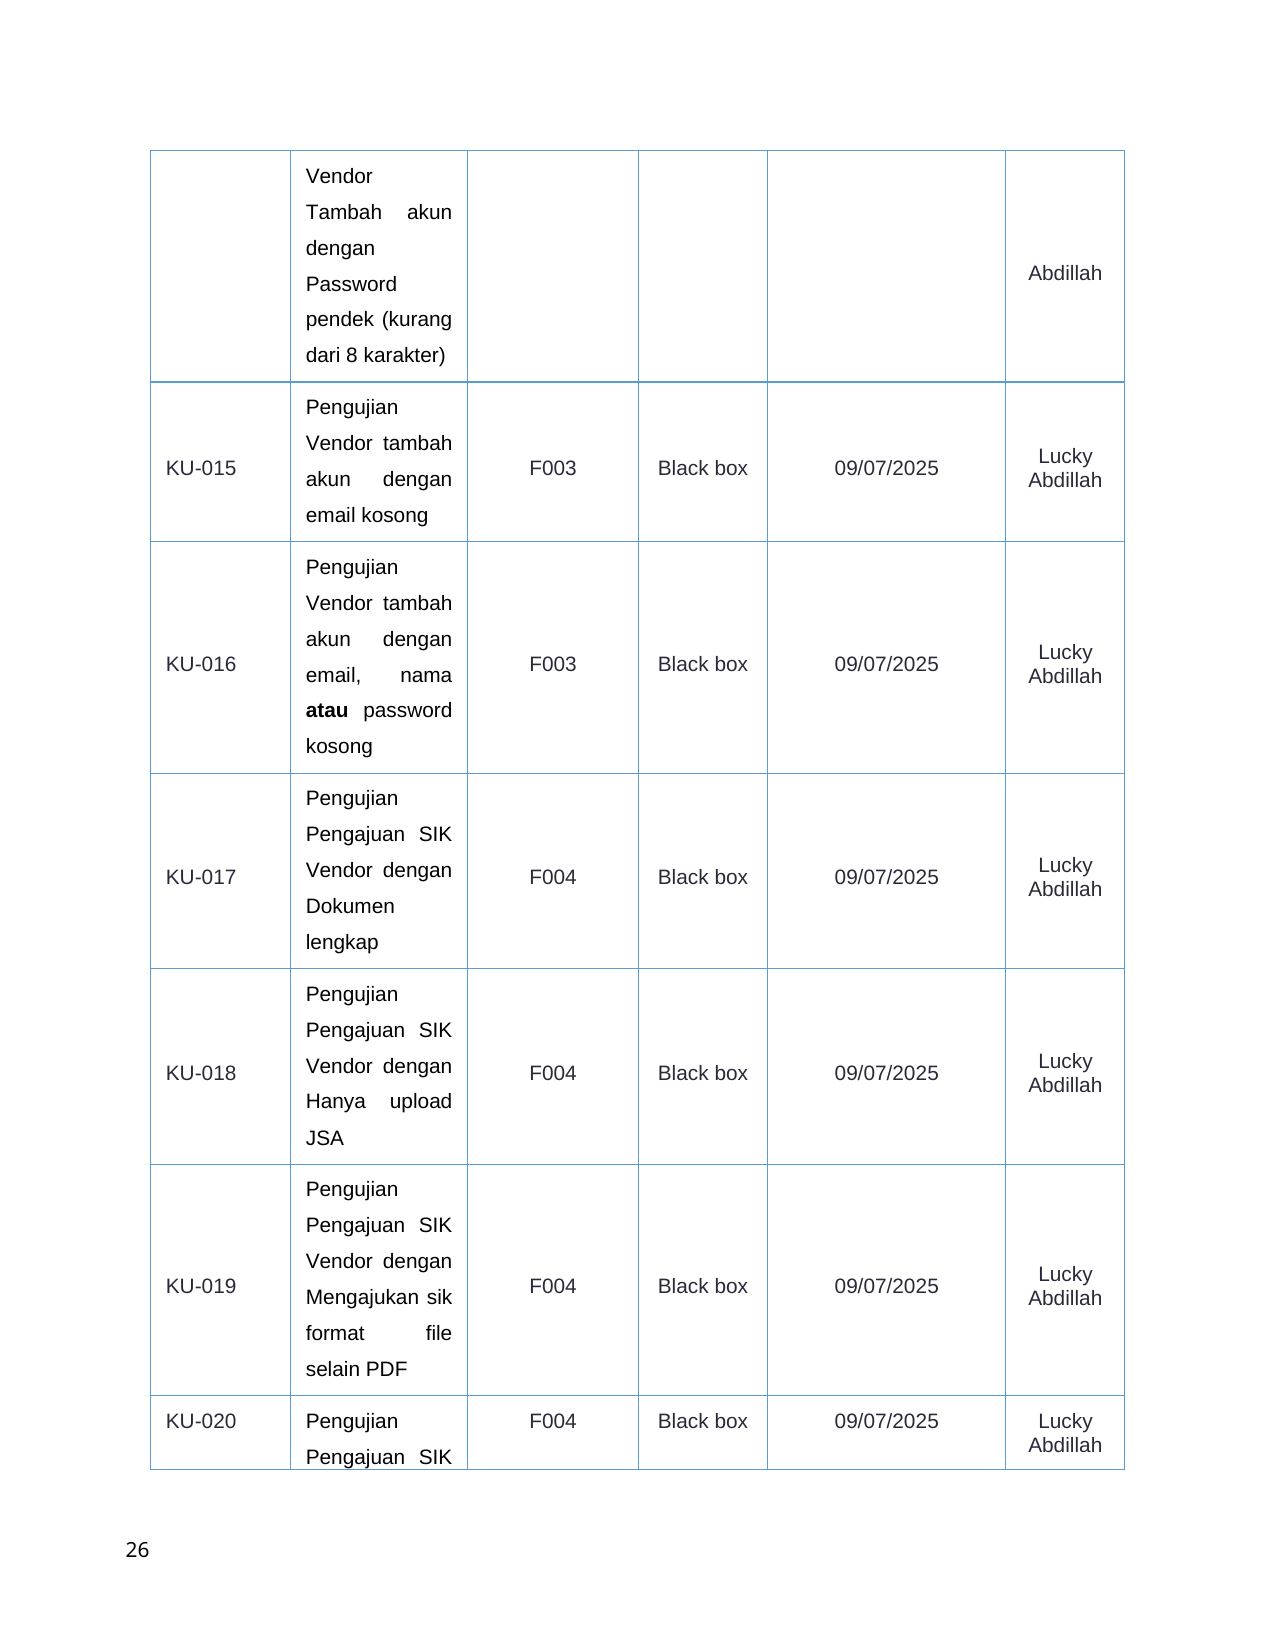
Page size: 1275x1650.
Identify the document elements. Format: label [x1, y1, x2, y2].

table_cell [768, 383, 1005, 541]
table_cell [468, 1396, 638, 1468]
table_cell [1006, 1396, 1124, 1468]
table_cell [291, 774, 467, 968]
table_cell [768, 542, 1005, 772]
table_cell [1006, 1165, 1124, 1395]
table_cell [291, 969, 467, 1163]
table_cell [151, 383, 290, 541]
table_cell [291, 383, 467, 541]
table_cell [639, 1396, 767, 1468]
table_cell [768, 1165, 1005, 1395]
table_cell [639, 151, 767, 381]
table_cell [768, 774, 1005, 968]
table_cell [468, 1165, 638, 1395]
table_cell [1006, 542, 1124, 772]
table_cell [151, 774, 290, 968]
table_cell [1006, 383, 1124, 541]
table_cell [1006, 151, 1124, 381]
table_cell [291, 542, 467, 772]
table_cell [639, 774, 767, 968]
table_cell [151, 1396, 290, 1468]
table_cell [1006, 774, 1124, 968]
table_cell [639, 542, 767, 772]
table_cell [291, 151, 467, 381]
table_cell [291, 1396, 467, 1468]
table_cell [768, 1396, 1005, 1468]
table_cell [151, 969, 290, 1163]
table_cell [151, 151, 290, 381]
table_cell [639, 1165, 767, 1395]
table_cell [468, 542, 638, 772]
table_cell [468, 969, 638, 1163]
table_cell [468, 774, 638, 968]
table_cell [291, 1165, 467, 1395]
table_cell [768, 151, 1005, 381]
table_cell [1006, 969, 1124, 1163]
table_cell [151, 542, 290, 772]
table_cell [151, 1165, 290, 1395]
table_cell [639, 383, 767, 541]
table_cell [768, 969, 1005, 1163]
table_cell [468, 151, 638, 381]
table_cell [468, 383, 638, 541]
table_cell [639, 969, 767, 1163]
